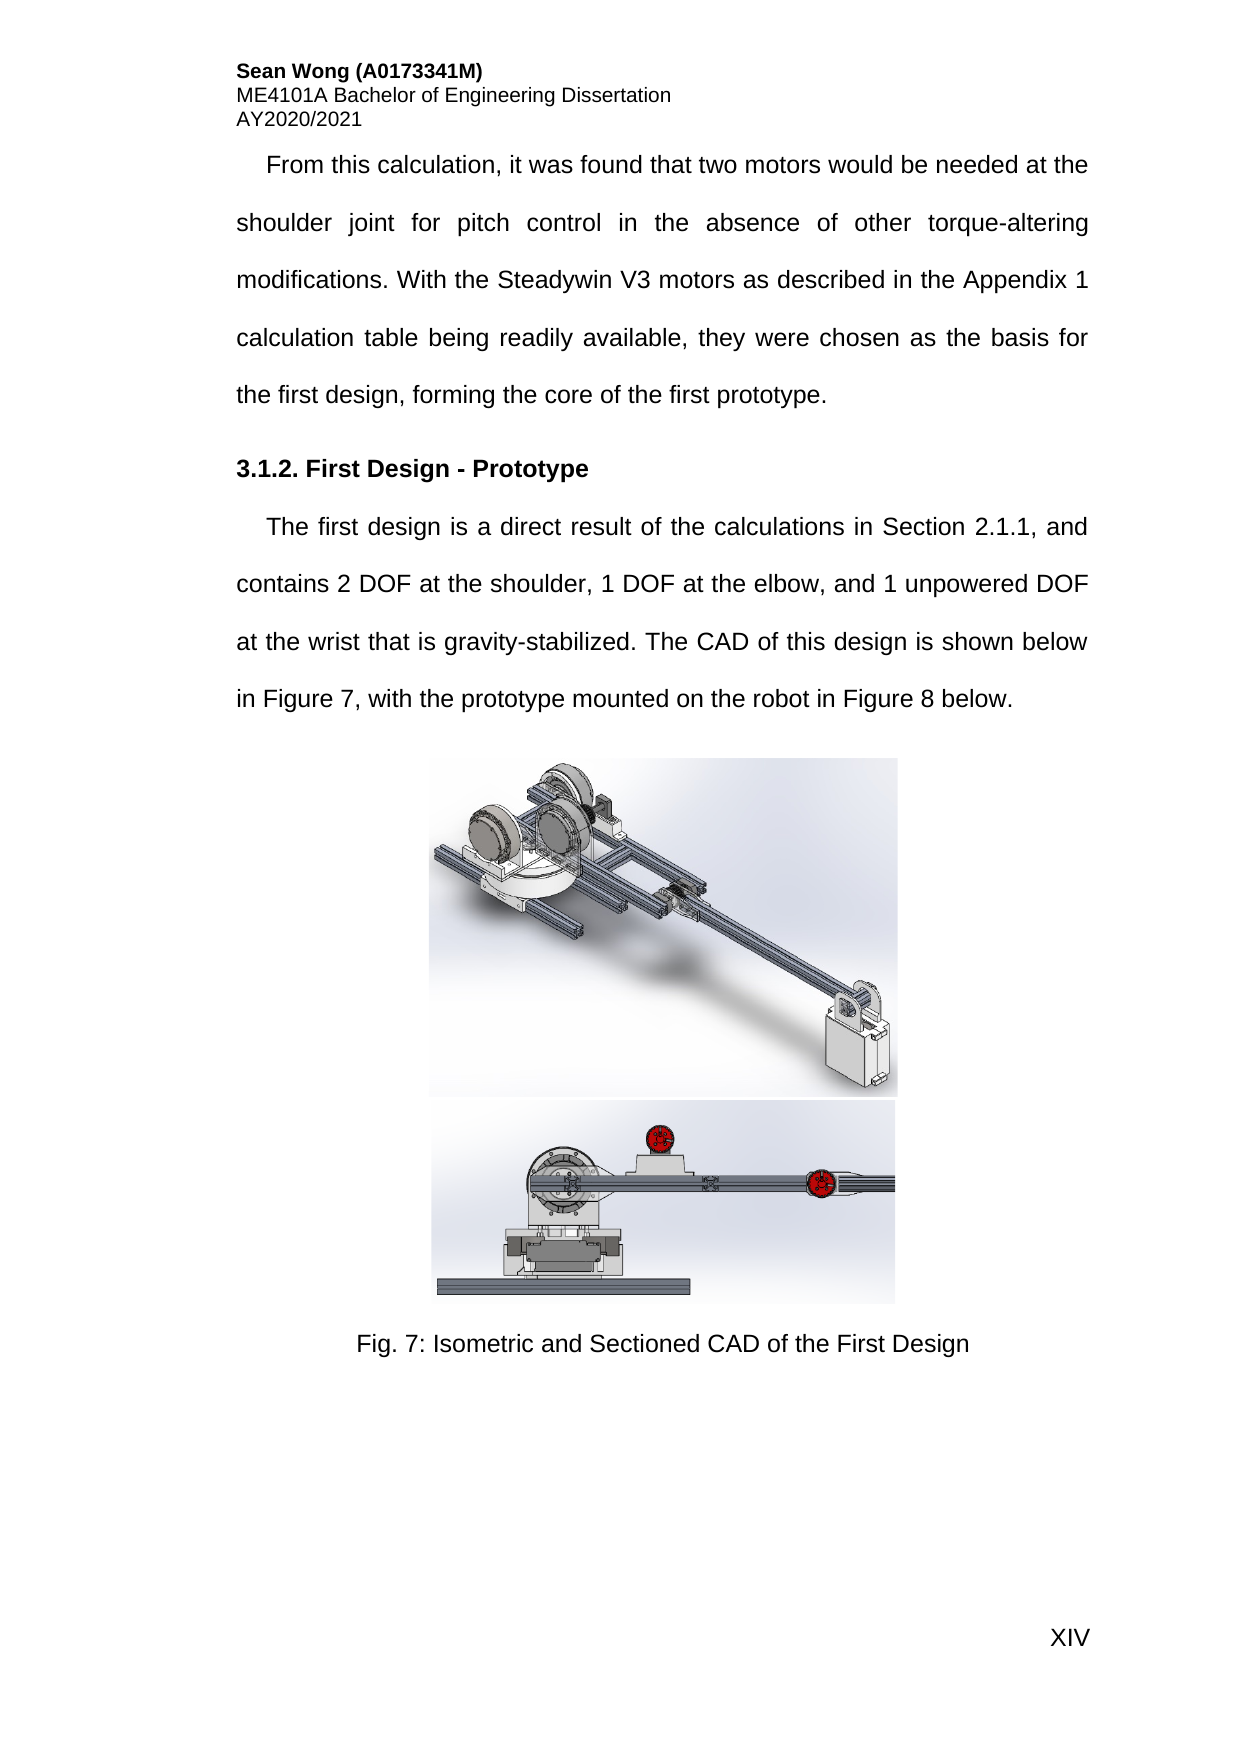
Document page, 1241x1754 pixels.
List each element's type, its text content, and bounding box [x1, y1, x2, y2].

text The first design is a direct result of the calculations in Section 2.1.1, and contains 2 DOF at the shoulder, 1 DOF at the elbow, and 1 unpowered DOF at the wrist that is gravity-stabilized. The CAD of this design is shown below in Figure 7, with the prototype mounted on the robot in Figure 8 below. [236, 512, 1090, 713]
picture [431, 1100, 896, 1304]
text Fig. 7: Isometric and Sectioned CAD of the First Design [236, 1329, 1090, 1358]
text From this calculation, it was found that two motors would be needed at the shoulder joint for pitch control in the absence of other torque-altering modifications. With the Steadywin V3 motors as described in the Appendix 1 calculation table being readily available, they were chosen as the basis for the first design, forming the core of the first prototype. [236, 150, 1090, 409]
subtitle 3.1.2. First Design - Prototype [236, 454, 1090, 483]
picture [428, 758, 898, 1097]
